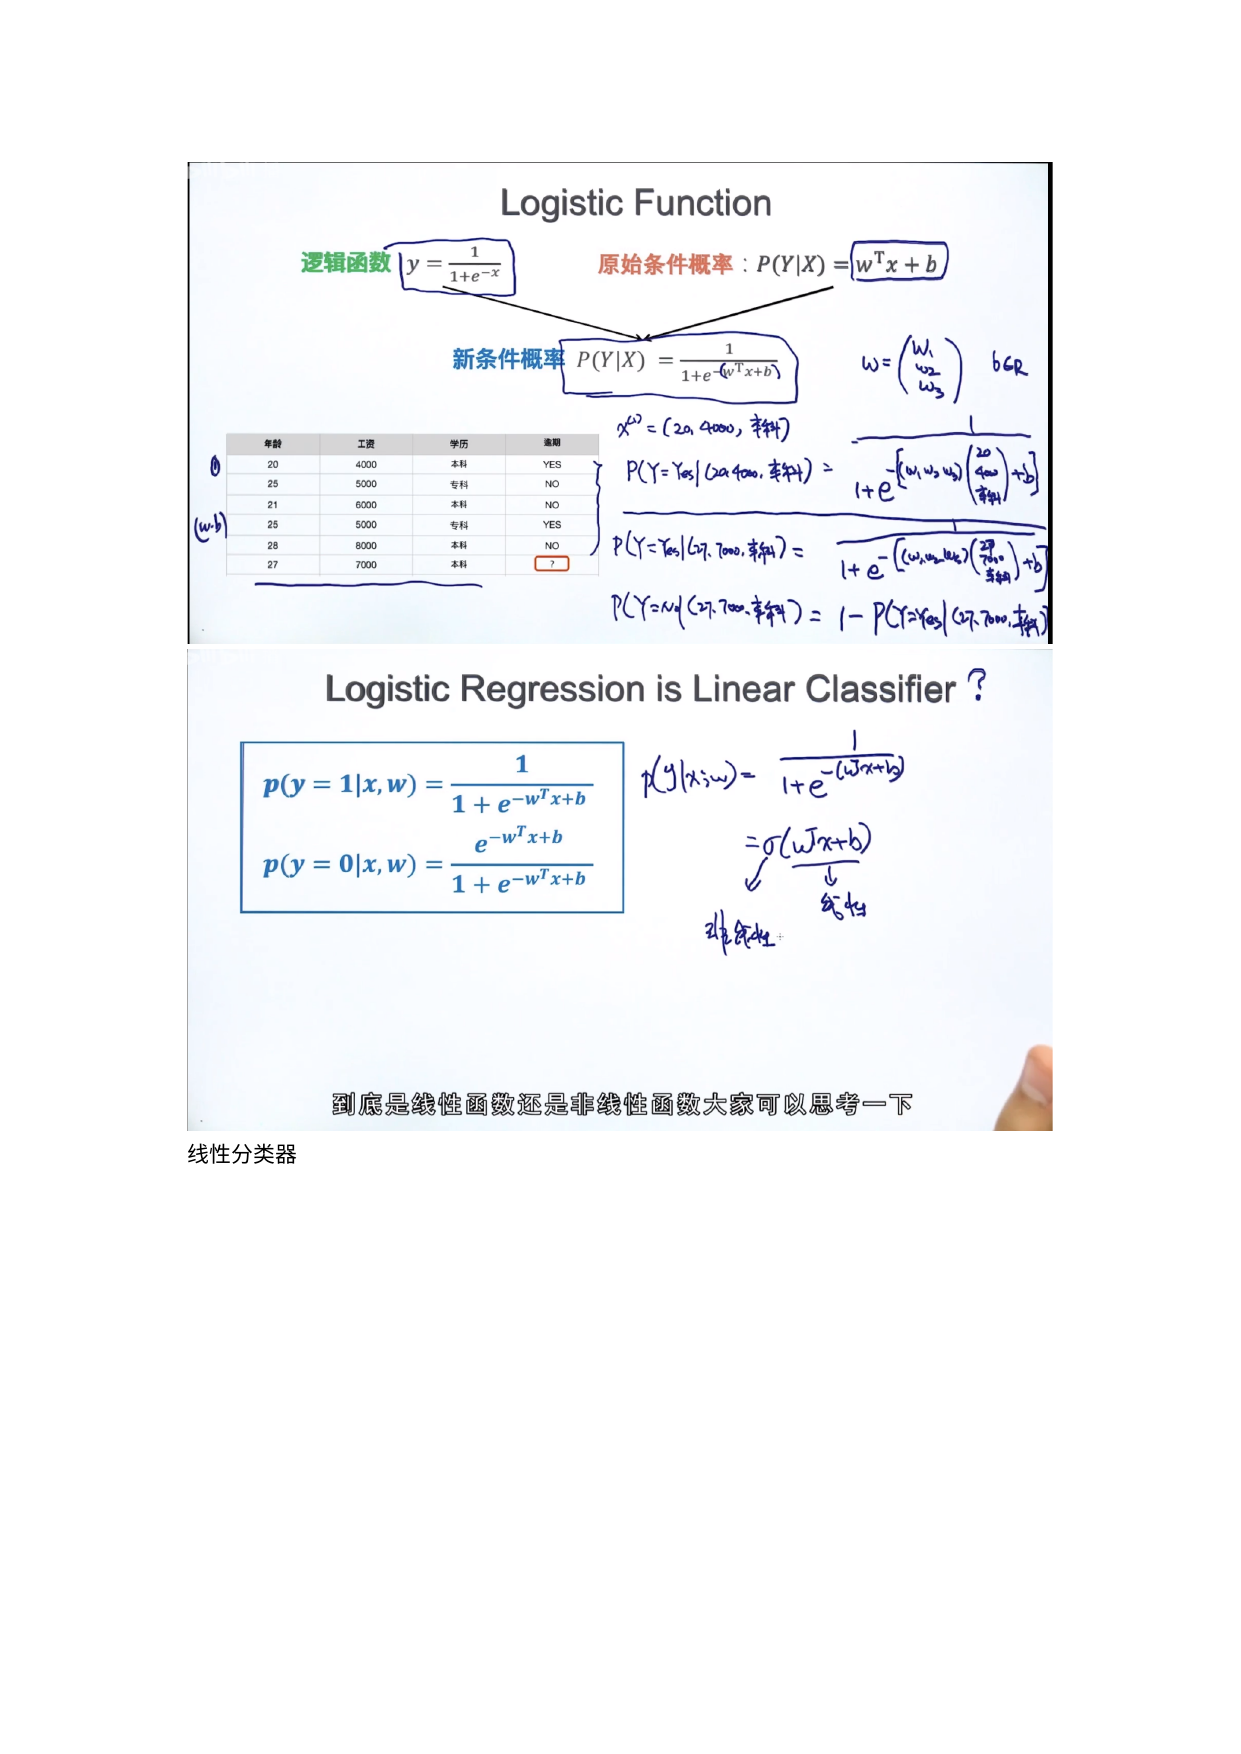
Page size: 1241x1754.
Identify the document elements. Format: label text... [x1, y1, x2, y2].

picture [187, 649, 1053, 1131]
text 线性分类器 [187, 1131, 1053, 1169]
picture [187, 162, 1053, 644]
